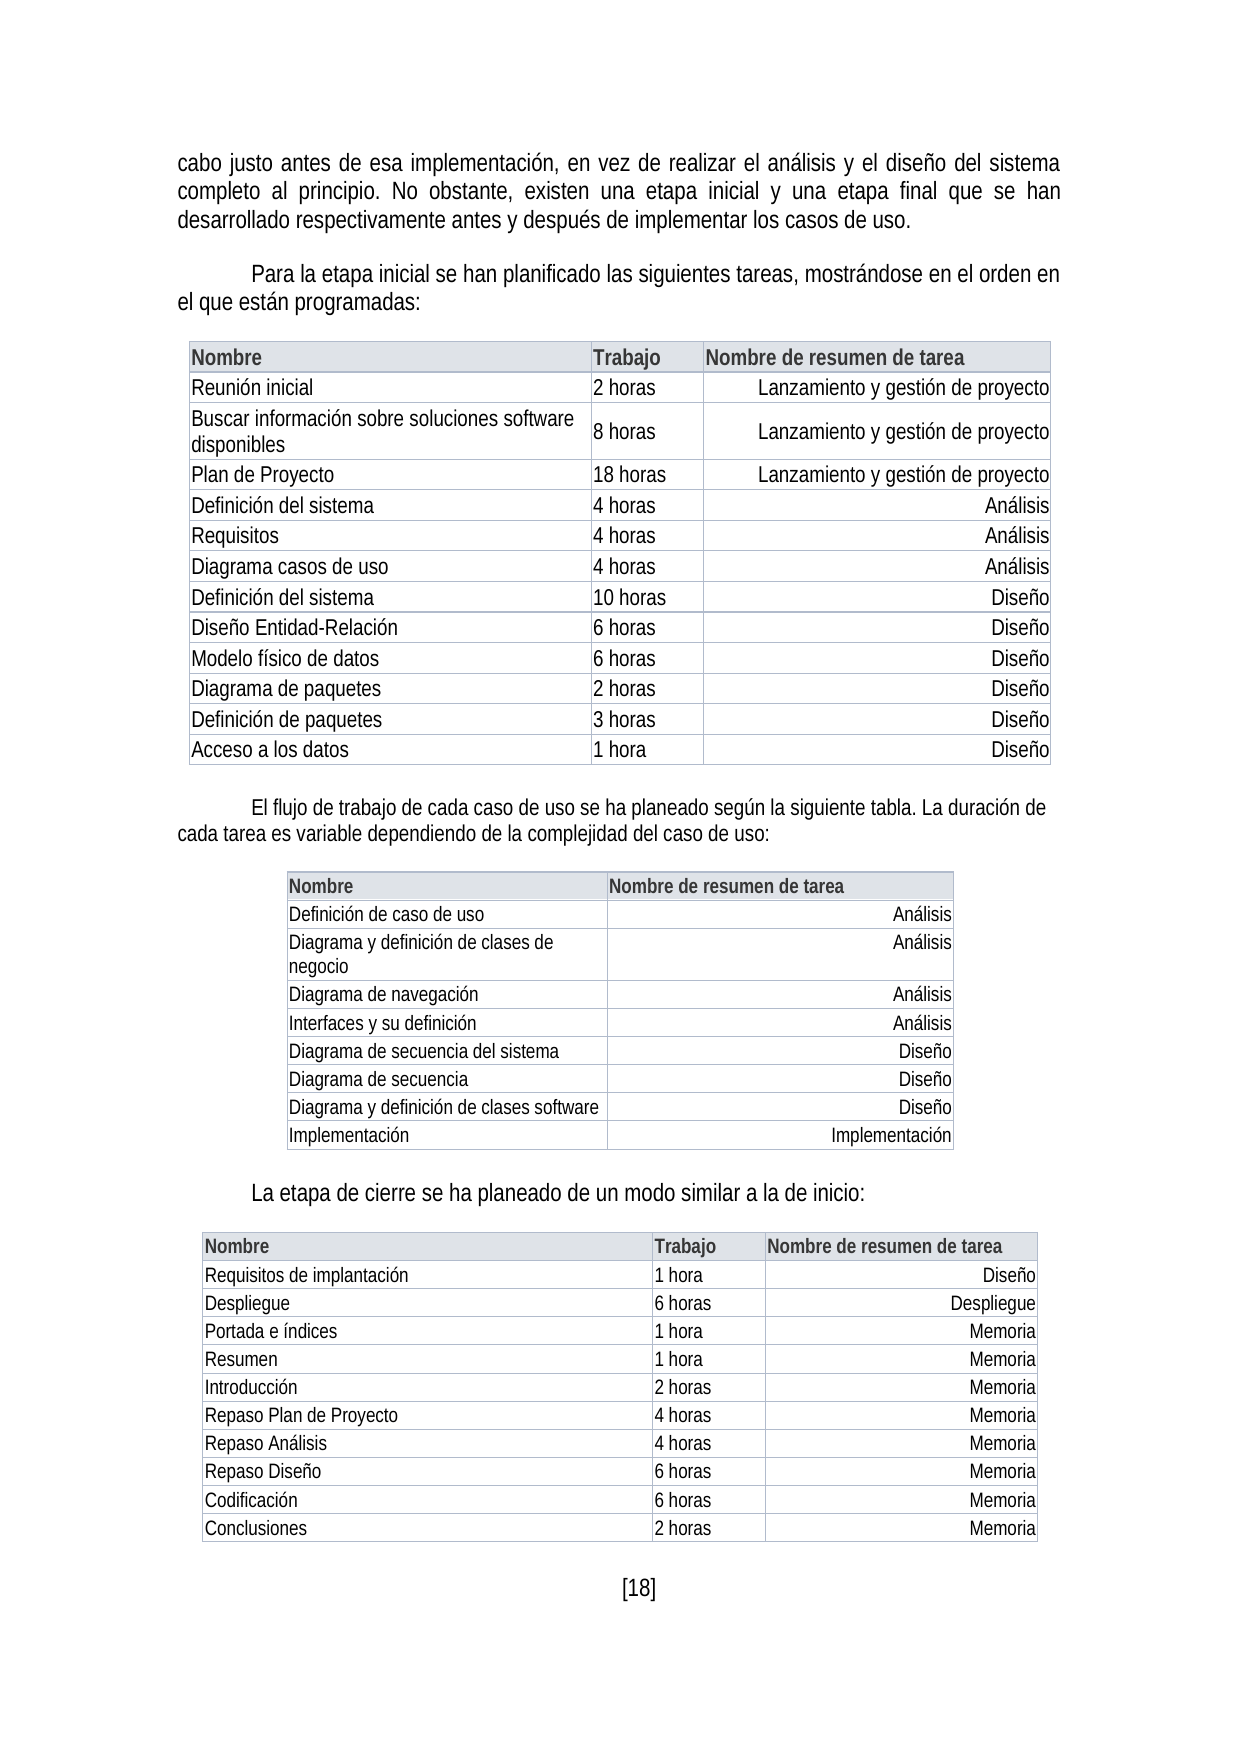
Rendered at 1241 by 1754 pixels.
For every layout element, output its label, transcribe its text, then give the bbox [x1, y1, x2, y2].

table_cell Análisis [704, 521, 1050, 550]
table_cell Definición de paquetes [190, 704, 591, 733]
table_cell Memoria [766, 1514, 1037, 1541]
table_cell Diseño [704, 582, 1050, 611]
table_cell Diseño [608, 1065, 953, 1092]
table_cell 4 horas [592, 521, 703, 550]
table_cell Memoria [766, 1345, 1037, 1372]
table_cell Diseño [608, 1037, 953, 1064]
table_cell Memoria [766, 1430, 1037, 1457]
table_header Trabajo [653, 1233, 765, 1260]
table_cell 2 horas [653, 1374, 765, 1401]
table_header Nombre [288, 873, 607, 899]
table_cell Análisis [608, 981, 953, 1008]
table_cell 10 horas [592, 582, 703, 611]
table_cell Memoria [766, 1374, 1037, 1401]
table_cell Reunión inicial [190, 373, 591, 402]
table_cell 18 horas [592, 460, 703, 489]
table_cell Lanzamiento y gestión de proyecto [704, 403, 1050, 459]
table_header Nombre [190, 342, 591, 371]
table_cell 6 horas [653, 1458, 765, 1485]
table_cell Codificación [203, 1486, 652, 1513]
table_cell Diseño Entidad-Relación [190, 613, 591, 642]
table_cell Diagrama y definición de clases de negocio [288, 929, 607, 980]
table_cell 4 horas [653, 1430, 765, 1457]
table_cell Resumen [203, 1345, 652, 1372]
table_cell Diagrama de navegación [288, 981, 607, 1008]
table_cell Análisis [608, 929, 953, 980]
table_cell 1 hora [653, 1345, 765, 1372]
table_cell Diseño [704, 674, 1050, 703]
table_cell Memoria [766, 1486, 1037, 1513]
table_cell Definición de caso de uso [288, 901, 607, 928]
table_cell 6 horas [592, 613, 703, 642]
text El flujo de trabajo de cada caso de uso se ha planeado según la siguiente tabla. La duración de cada tarea es variable dependiendo de la complejidad del caso de uso: [177, 794, 1063, 846]
table_cell Diseño [704, 704, 1050, 733]
table_cell 1 hora [653, 1317, 765, 1344]
table_cell Interfaces y su definición [288, 1009, 607, 1036]
table_header Nombre de resumen de tarea [608, 873, 953, 899]
table_cell 2 horas [592, 674, 703, 703]
table_cell Diagrama y definición de clases software [288, 1093, 607, 1120]
table_cell Memoria [766, 1458, 1037, 1485]
table_cell Memoria [766, 1402, 1037, 1429]
table_cell Repaso Diseño [203, 1458, 652, 1485]
table_cell Despliegue [766, 1289, 1037, 1316]
table_cell 4 horas [592, 490, 703, 520]
table_cell 3 horas [592, 704, 703, 733]
table_cell 2 horas [653, 1514, 765, 1541]
table_cell Memoria [766, 1317, 1037, 1344]
table_cell Análisis [704, 490, 1050, 520]
table_cell Análisis [608, 901, 953, 928]
table_cell 6 horas [592, 643, 703, 672]
table_cell Conclusiones [203, 1514, 652, 1541]
table_cell Acceso a los datos [190, 735, 591, 764]
table_cell Diagrama de secuencia del sistema [288, 1037, 607, 1064]
table_cell 4 horas [592, 551, 703, 581]
table_cell Repaso Análisis [203, 1430, 652, 1457]
table_cell Lanzamiento y gestión de proyecto [704, 460, 1050, 489]
table_cell Diseño [704, 735, 1050, 764]
table_cell 1 hora [653, 1261, 765, 1288]
table_cell 8 horas [592, 403, 703, 459]
table_cell Diseño [766, 1261, 1037, 1288]
table_cell Modelo físico de datos [190, 643, 591, 672]
table_cell Plan de Proyecto [190, 460, 591, 489]
table_cell Análisis [704, 551, 1050, 581]
table_cell Buscar información sobre soluciones software disponibles [190, 403, 591, 459]
table_cell Requisitos [190, 521, 591, 550]
table_cell Lanzamiento y gestión de proyecto [704, 373, 1050, 402]
table_header Nombre de resumen de tarea [766, 1233, 1037, 1260]
table_cell Despliegue [203, 1289, 652, 1316]
table_cell Diagrama casos de uso [190, 551, 591, 581]
table_cell 6 horas [653, 1289, 765, 1316]
table_cell 6 horas [653, 1486, 765, 1513]
table_cell Requisitos de implantación [203, 1261, 652, 1288]
table_cell 2 horas [592, 373, 703, 402]
table_cell Portada e índices [203, 1317, 652, 1344]
table_cell Diagrama de secuencia [288, 1065, 607, 1092]
table_cell Definición del sistema [190, 490, 591, 520]
table_cell Definición del sistema [190, 582, 591, 611]
table_cell Repaso Plan de Proyecto [203, 1402, 652, 1429]
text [177, 148, 1063, 233]
text Para la etapa inicial se han planificado las siguientes tareas, mostrándose en el orden en el que están programadas: [177, 258, 1063, 316]
table_header Nombre de resumen de tarea [704, 342, 1050, 371]
table_cell Diagrama de paquetes [190, 674, 591, 703]
table_cell Diseño [608, 1093, 953, 1120]
table_cell Implementación [288, 1121, 607, 1148]
table_cell Diseño [704, 613, 1050, 642]
table_header Nombre [203, 1233, 652, 1260]
table_cell Implementación [608, 1121, 953, 1148]
text La etapa de cierre se ha planeado de un modo similar a la de inicio: [177, 1178, 1063, 1207]
table_cell 4 horas [653, 1402, 765, 1429]
table_cell Análisis [608, 1009, 953, 1036]
table_cell 1 hora [592, 735, 703, 764]
table_cell Introducción [203, 1374, 652, 1401]
table_cell Diseño [704, 643, 1050, 672]
table_header Trabajo [592, 342, 703, 371]
